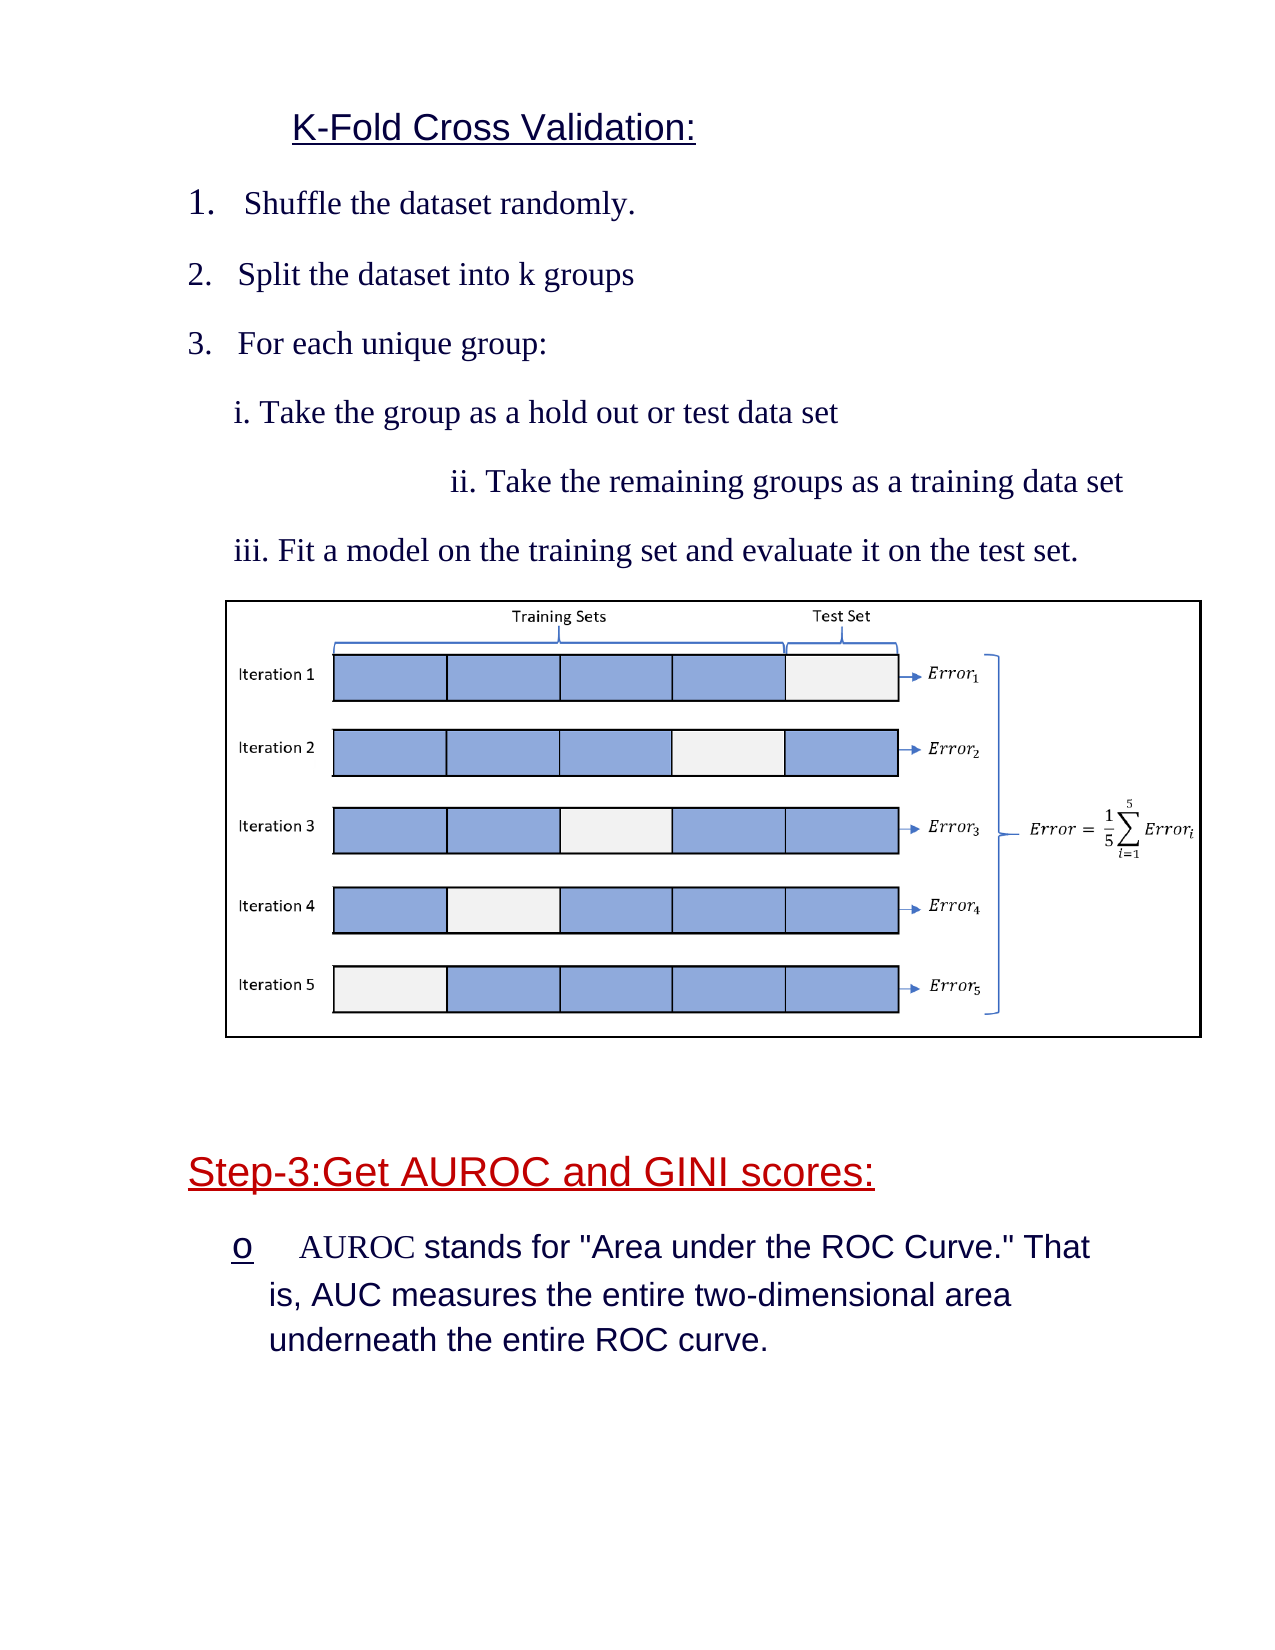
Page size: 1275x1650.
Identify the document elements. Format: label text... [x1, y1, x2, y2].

text ii. Take the remaining groups as a training data set [375, 462, 1125, 500]
text i. Take the group as a hold out or test data set [225, 392, 1125, 431]
text 3. For each unique group: [187, 323, 1125, 362]
text 2. Split the dataset into k groups [187, 254, 1125, 293]
text K-Fold Cross Validation: [292, 105, 1125, 148]
text o AUROC stands for "Area under the ROC Curve." That is, AUC measures the entire two-dimensional area underneath the entire ROC curve. [231, 1227, 1125, 1358]
text Step-3:Get AUROC and GINI scores: [187, 1147, 1125, 1195]
picture [227, 602, 1199, 1036]
text iii. Fit a model on the training set and evaluate it on the test set. [225, 531, 1125, 569]
text 1. Shuffle the dataset randomly. [187, 180, 1125, 223]
